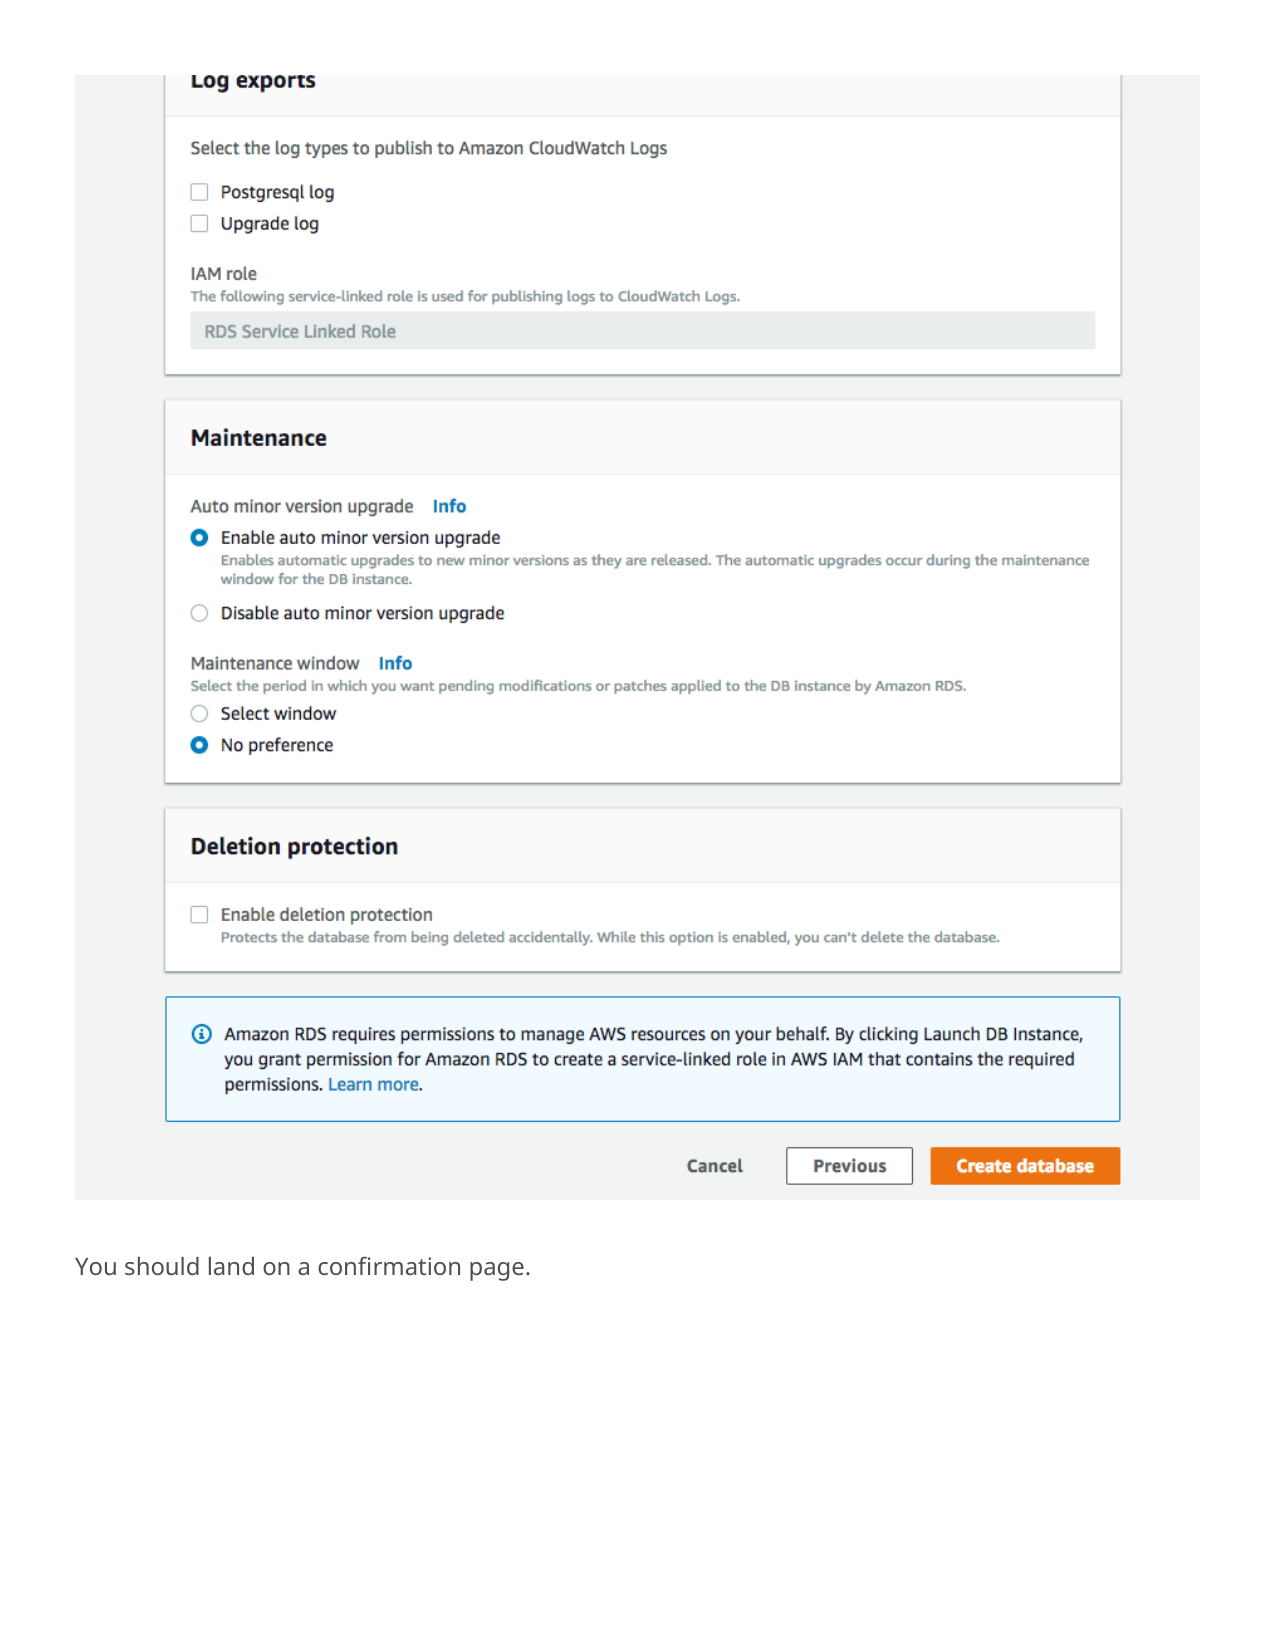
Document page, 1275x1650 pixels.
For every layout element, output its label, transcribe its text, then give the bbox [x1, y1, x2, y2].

text You should land on a confirmation page. [75, 1250, 1200, 1283]
picture [75, 75, 1200, 1200]
